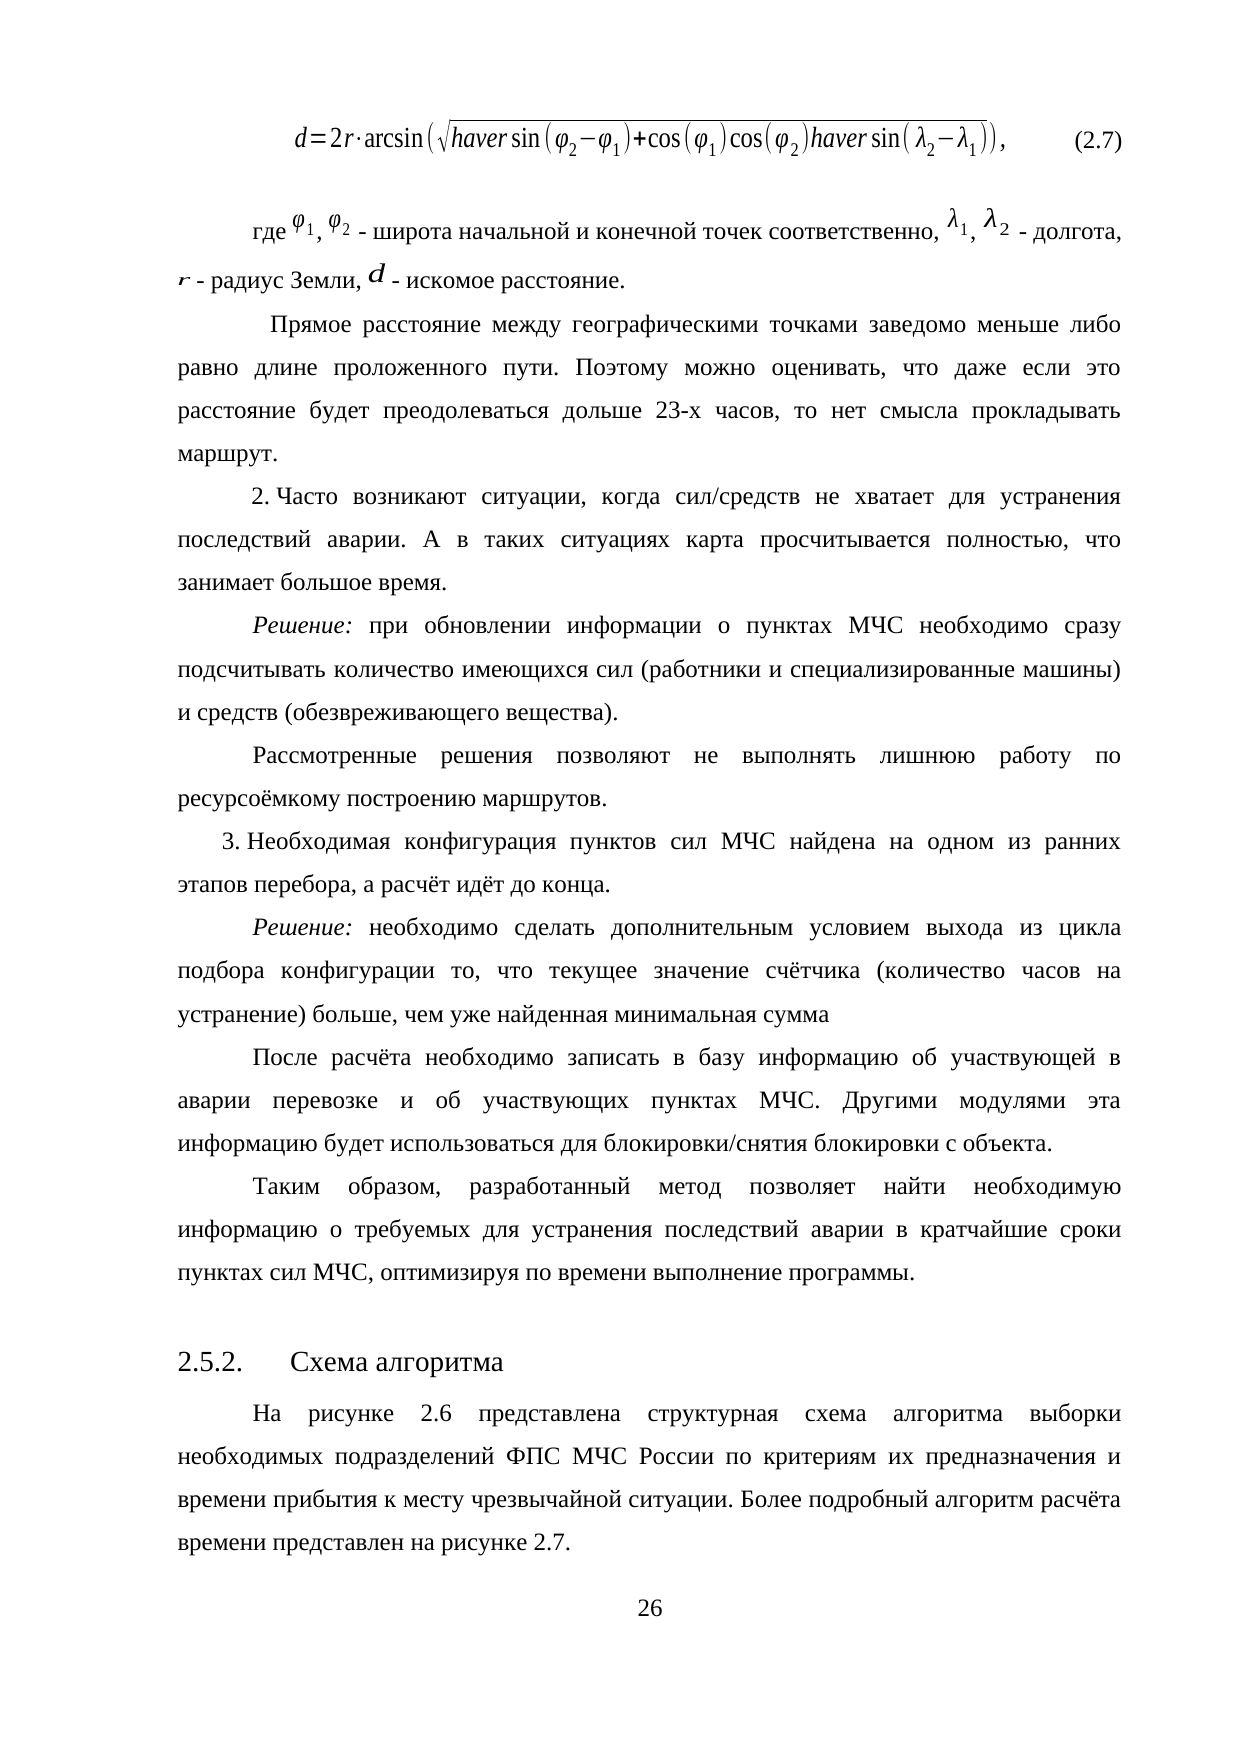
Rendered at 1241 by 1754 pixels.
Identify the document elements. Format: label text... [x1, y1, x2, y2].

text Таким образом, разработанный метод позволяет найти необходимую информацию о требуемых для устранения последствий аварии в кратчайшие сроки пунктах сил МЧС, оптимизируя по времени выполнение программы. [177, 1171, 1122, 1286]
text На рисунке 2.6 представлена структурная схема алгоритма выборки необходимых подразделений ФПС МЧС России по критериям их предназначения и времени прибытия к месту чрезвычайной ситуации. Более подробный алгоритм расчёта времени представлен на рисунке 2.7. [177, 1398, 1122, 1556]
table_cell [166, 118, 1048, 160]
list Часто возникают ситуации, когда сил/средств не хватает для устранения последствий аварии. А в таких ситуациях карта просчитывается полностью, что занимает большое время. [177, 481, 1122, 596]
text Решение: при обновлении информации о пунктах МЧС необходимо сразу подсчитывать количество имеющихся сил (работники и специализированные машины) и средств (обезвреживающего вещества). [177, 611, 1122, 726]
text Рассмотренные решения позволяют не выполнять лишнюю работу по ресурсоёмкому построению маршрутов. [177, 740, 1122, 812]
table_cell (2.7) [1048, 118, 1133, 160]
text Прямое расстояние между географическими точками заведомо меньше либо равно длине проложенного пути. Поэтому можно оценивать, что даже если это расстояние будет преодолеваться дольше 23-х часов, то нет смысла прокладывать маршрут. [177, 309, 1122, 467]
text где , - широта начальной и конечной точек соответственно, , - долгота, - радиус Земли, - искомое расстояние. [177, 203, 1122, 294]
text После расчёта необходимо записать в базу информацию об участвующей в аварии перевозке и об участвующих пунктах МЧС. Другими модулями эта информацию будет использоваться для блокировки/снятия блокировки с объекта. [177, 1042, 1122, 1157]
subtitle Схема алгоритма [177, 1344, 1122, 1377]
text Решение: необходимо сделать дополнительным условием выхода из цикла подбора конфигурации то, что текущее значение счётчика (количество часов на устранение) больше, чем уже найденная минимальная сумма [177, 912, 1122, 1027]
list Необходимая конфигурация пунктов сил МЧС найдена на одном из ранних этапов перебора, а расчёт идёт до конца. [177, 826, 1122, 898]
